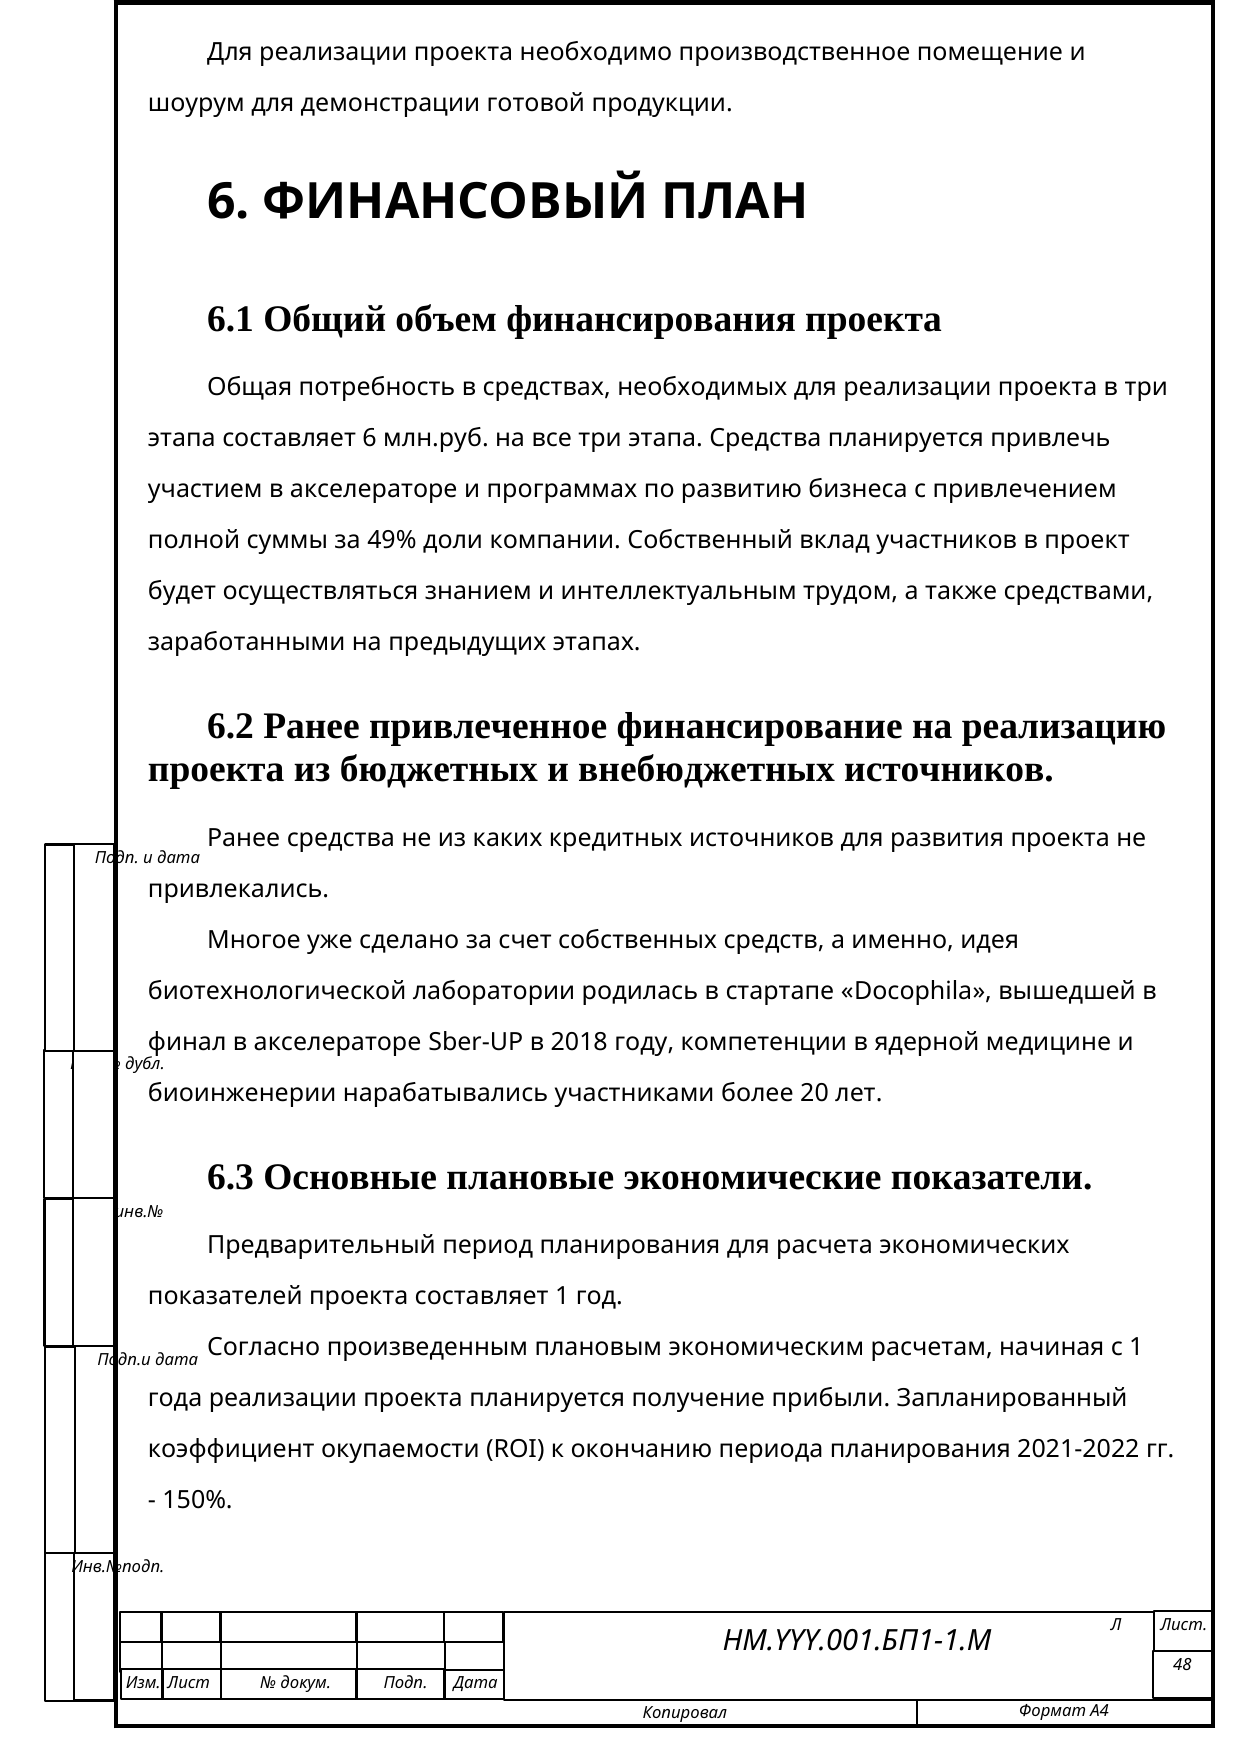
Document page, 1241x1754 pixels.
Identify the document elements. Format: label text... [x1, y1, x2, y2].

text Ранее средства не из каких кредитных источников для развития проекта не привлекались. [148, 819, 1182, 904]
text Многое уже сделано за счет собственных средств, а именно, идея биотехнологической лаборатории родилась в стартапе «Docophila», вышедшей в финал в акселераторе Sber-UP в 2018 году, компетенции в ядерной медицине и биоинженерии нарабатывались участниками более 20 лет. [148, 921, 1182, 1108]
subtitle 6.1 Общий объем финансирования проекта [148, 296, 1211, 339]
subtitle 6.2 Ранее привлеченное финансирование на реализацию проекта из бюджетных и внебюджетных источников. [148, 704, 1211, 790]
text Для реализации проекта необходимо производственное помещение и шоурум для демонстрации готовой продукции. [148, 33, 1182, 118]
text Общая потребность в средствах, необходимых для реализации проекта в три этапа составляет 6 млн.руб. на все три этапа. Средства планируется привлечь участием в акселераторе и программах по развитию бизнеса с привлечением полной суммы за 49% доли компании. Собственный вклад участников в проект будет осуществляться знанием и интеллектуальным трудом, а также средствами, заработанными на предыдущих этапах. [148, 368, 1182, 658]
text Согласно произведенным плановым экономическим расчетам, начиная с 1 года реализации проекта планируется получение прибыли. Запланированный коэффициент окупаемости (ROI) к окончанию периода планирования 2021-2022 гг. - 150%. [148, 1329, 1182, 1516]
text Предварительный период планирования для расчета экономических показателей проекта составляет 1 год. [148, 1227, 1182, 1312]
subtitle 6.3 Основные плановые экономические показатели. [148, 1154, 1211, 1198]
subtitle 6. ФИНАНСОВЫЙ ПЛАН [148, 165, 1182, 233]
